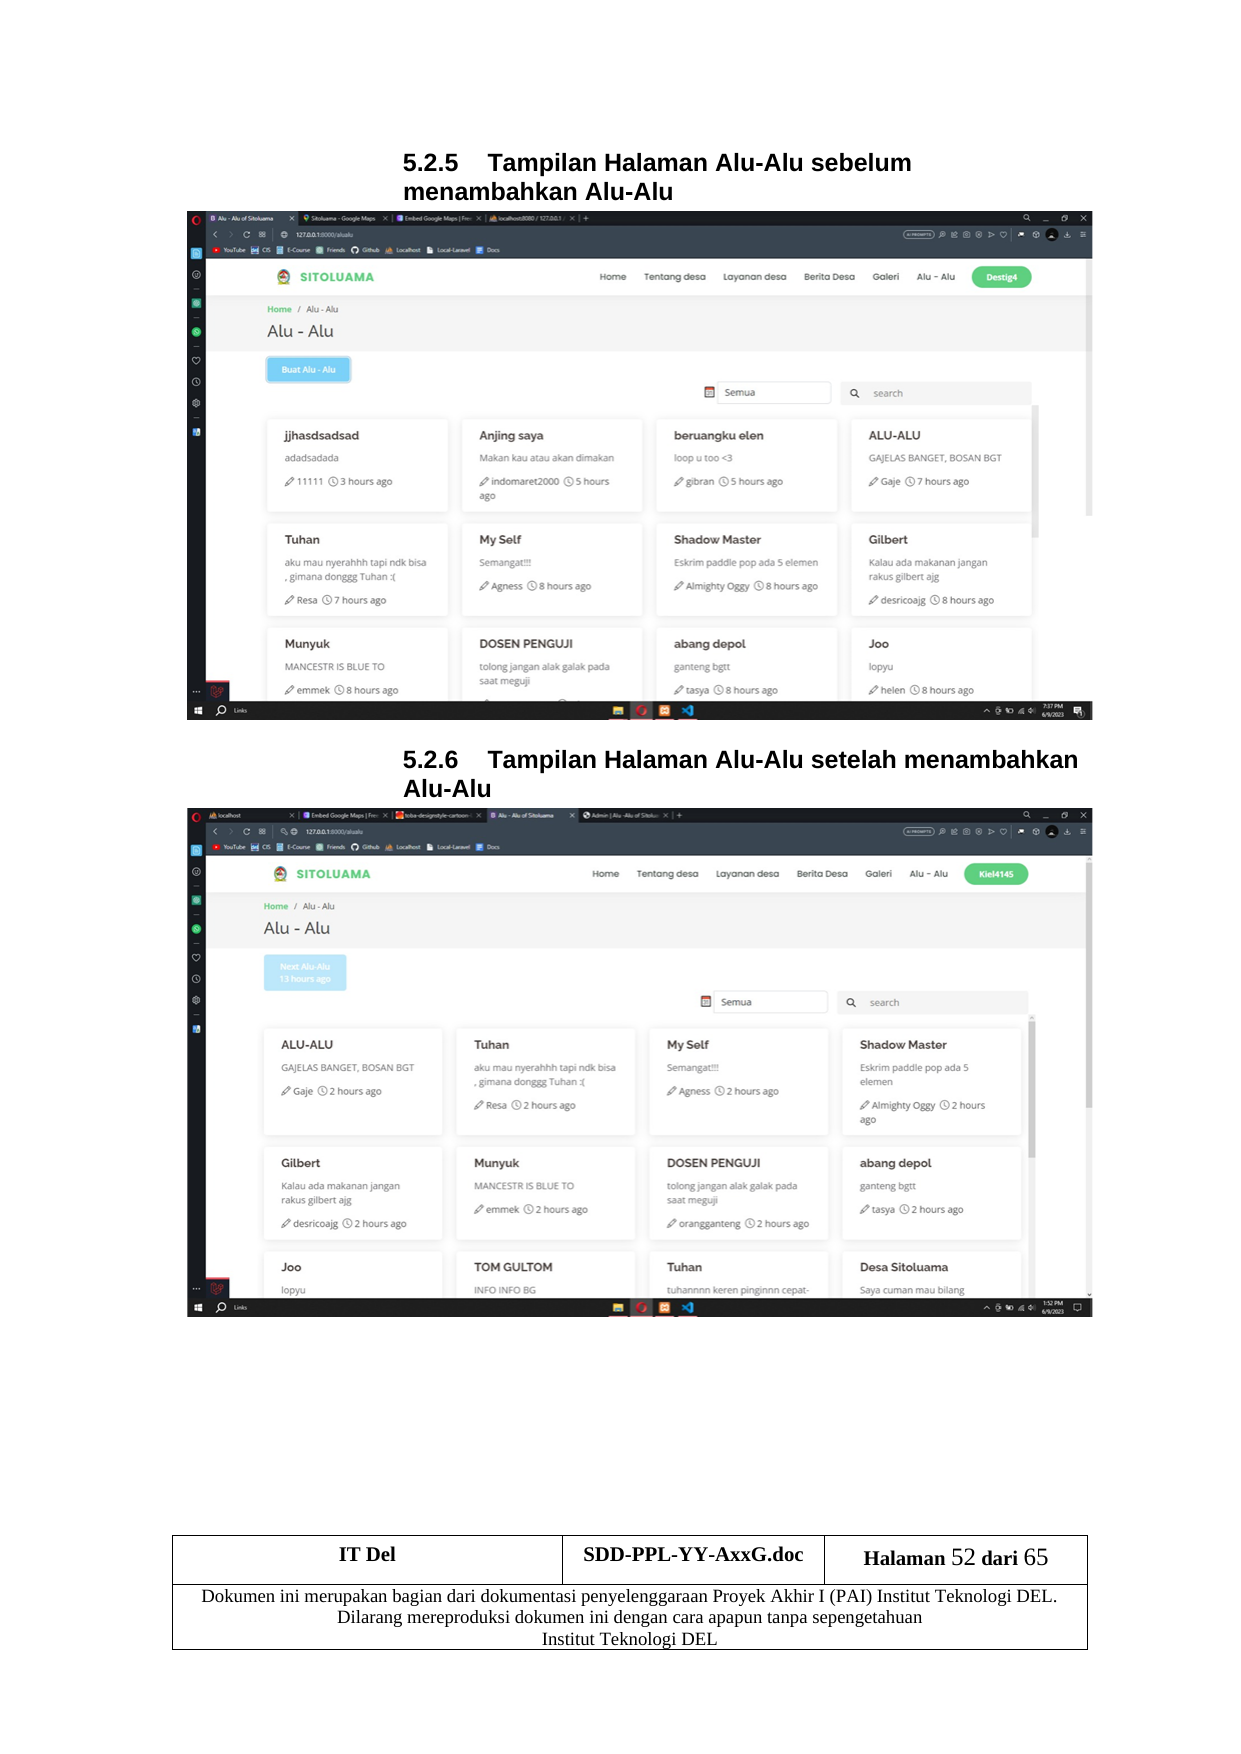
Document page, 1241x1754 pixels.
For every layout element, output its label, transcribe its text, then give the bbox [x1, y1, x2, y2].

subtitle Tampilan Halaman Alu-Alu setelah menambahkan Alu-Alu [403, 745, 1092, 802]
picture [187, 808, 1093, 1317]
picture [187, 211, 1093, 720]
subtitle Tampilan Halaman Alu-Alu sebelum menambahkan Alu-Alu [403, 148, 1092, 205]
